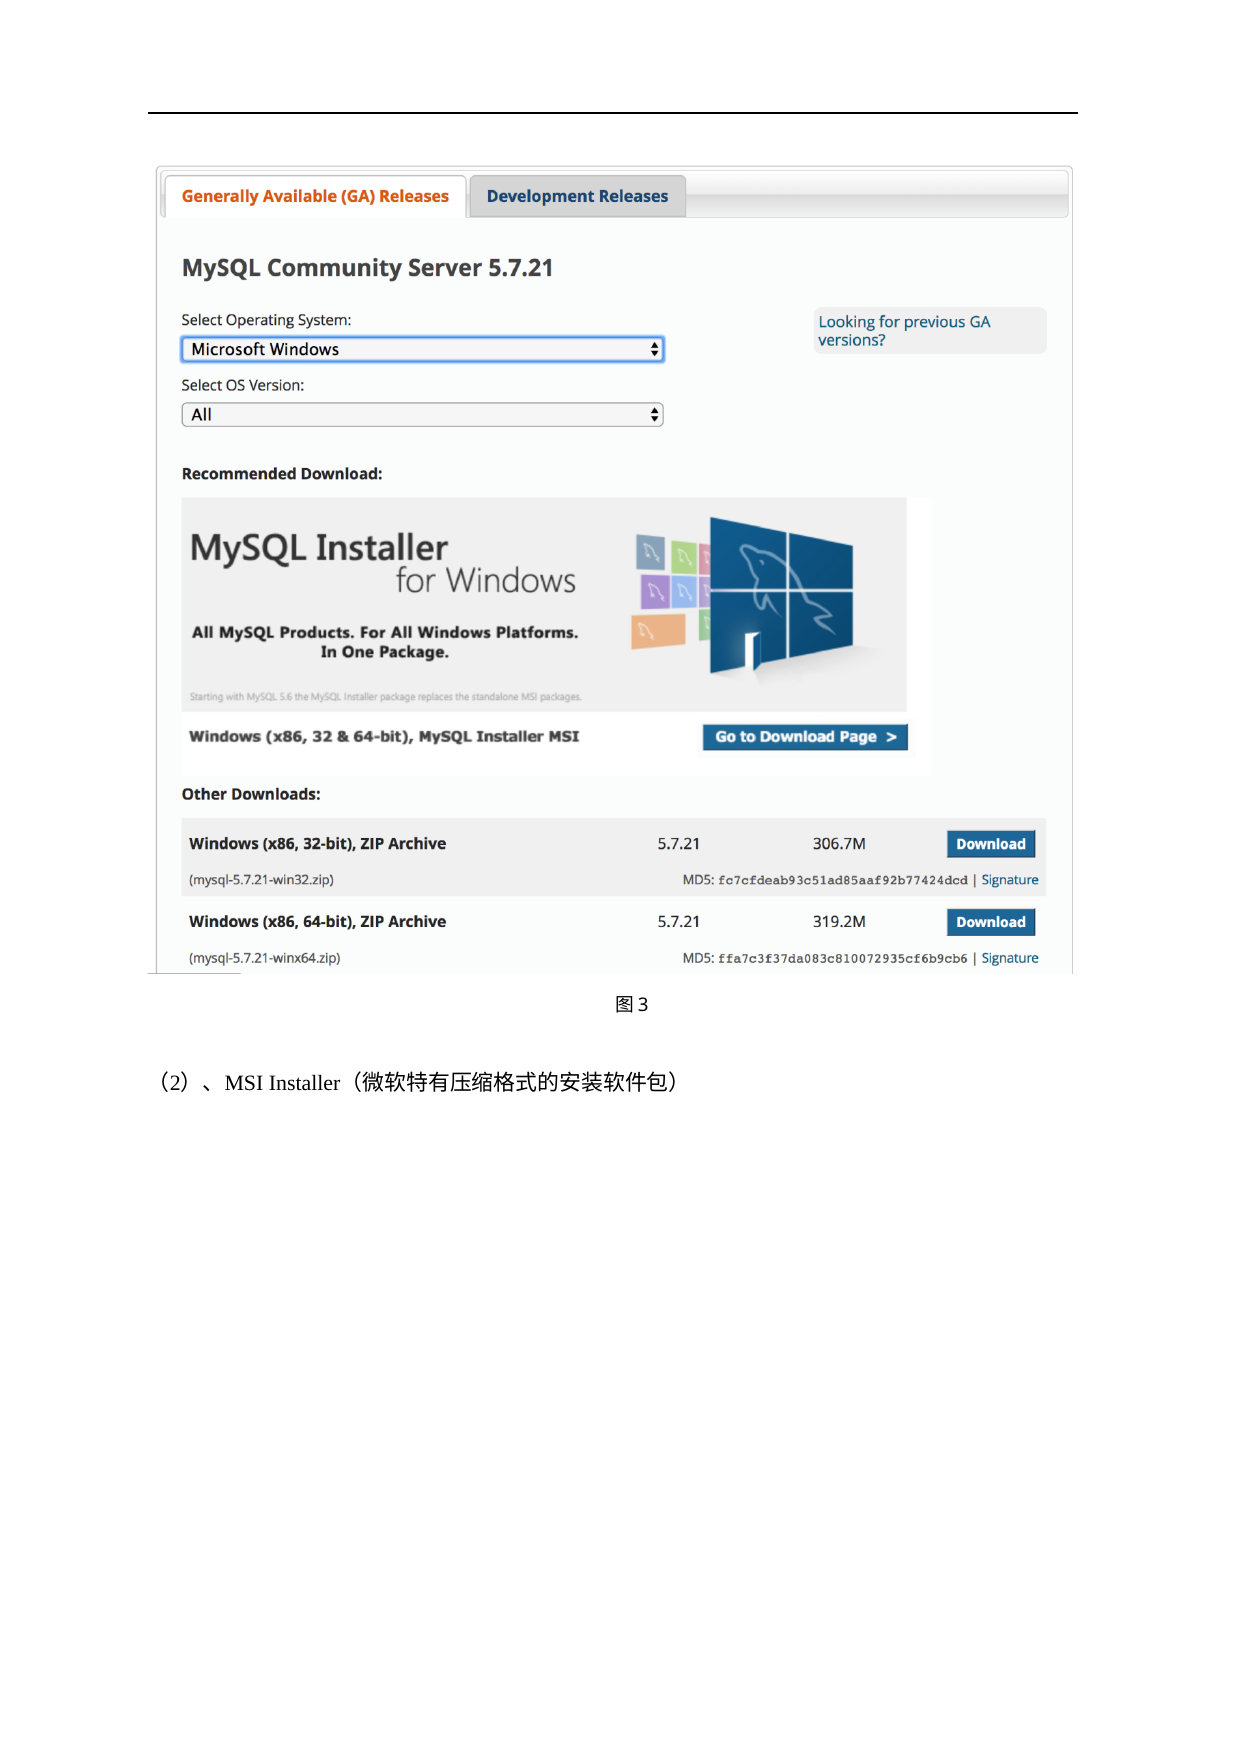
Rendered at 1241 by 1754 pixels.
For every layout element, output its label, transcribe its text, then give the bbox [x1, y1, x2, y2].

text （2）、MSI Installer（微软特有压缩格式的安装软件包） [148, 1065, 1078, 1097]
picture [147, 162, 1079, 974]
text 图 3 [148, 987, 1078, 1019]
